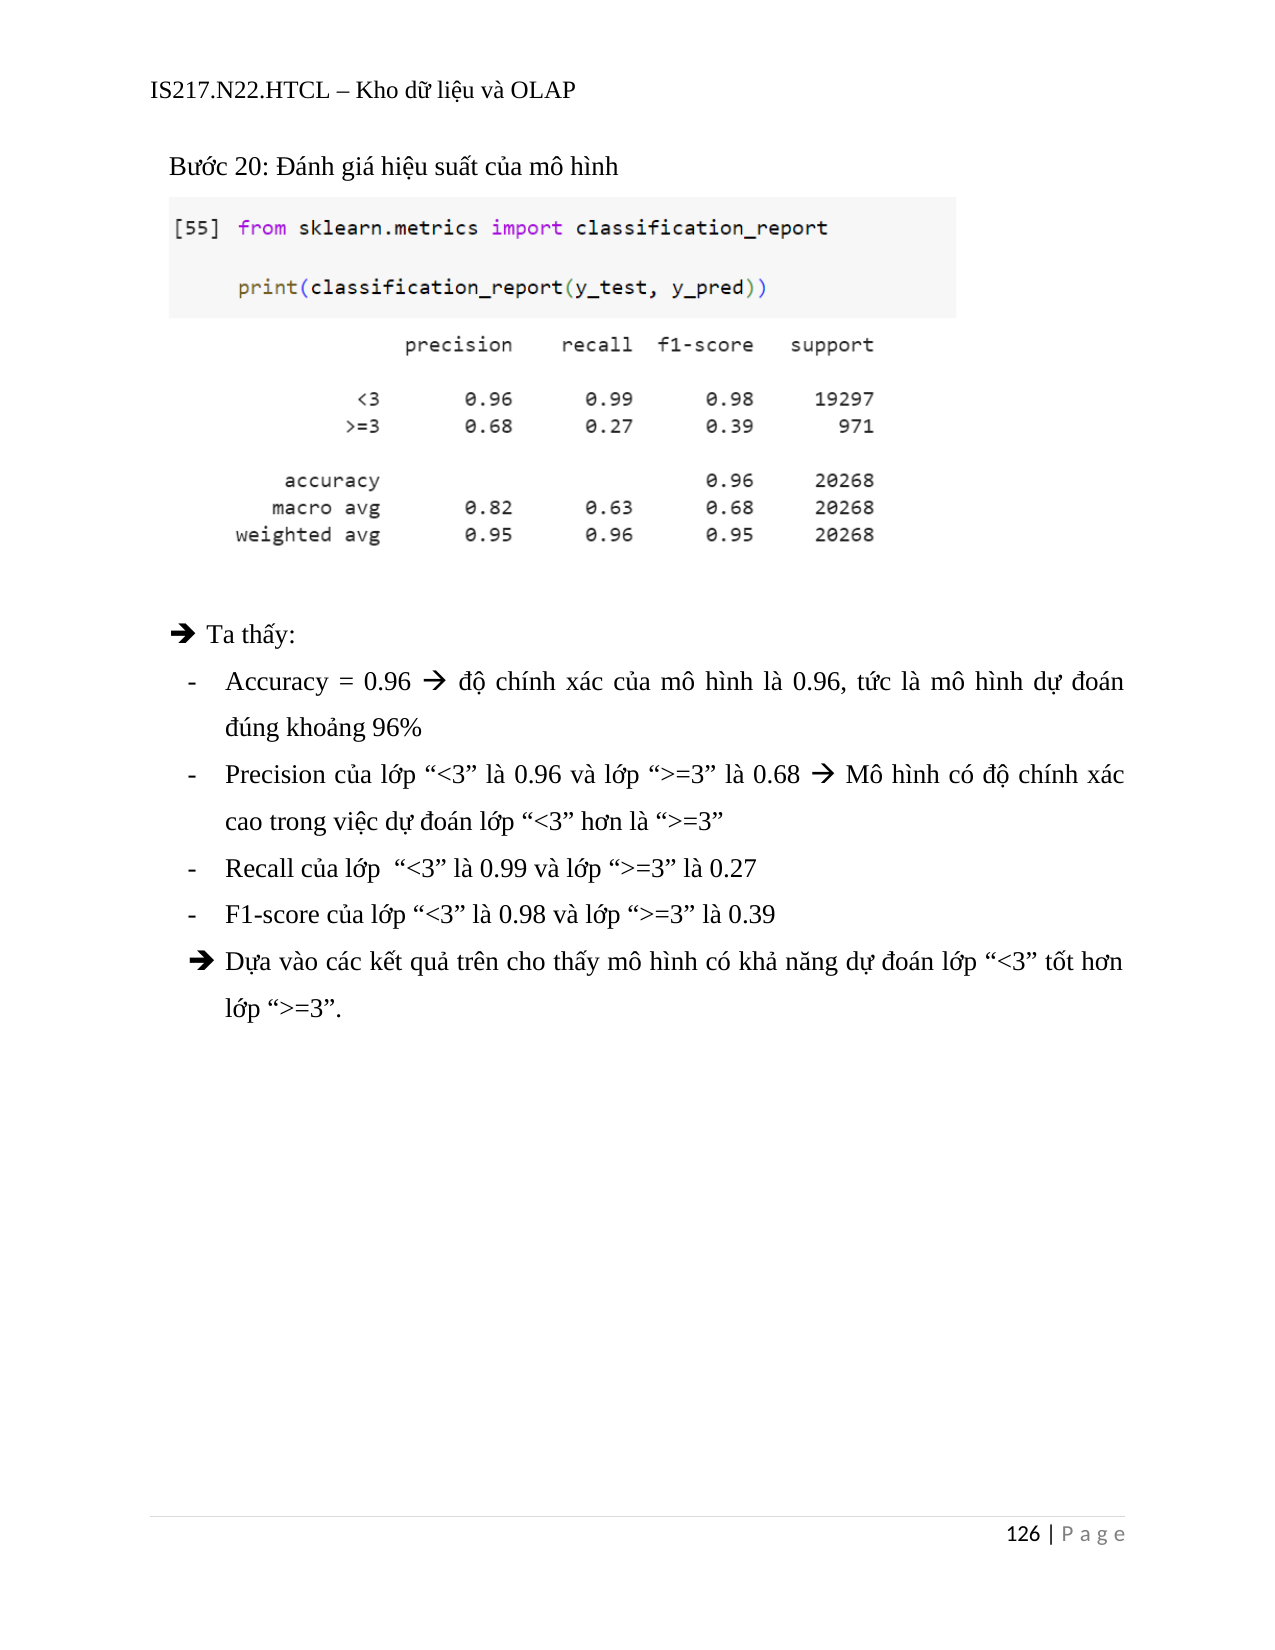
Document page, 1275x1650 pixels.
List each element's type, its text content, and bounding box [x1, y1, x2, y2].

list Precision của lớp “<3” là 0.96 và lớp “>=3” là 0.68 Mô hình có độ chính xác cao trong việc dự đoán lớp “<3” hơn là “>=3” [187, 758, 1125, 836]
list Recall của lớp “<3” là 0.99 và lớp “>=3” là 0.27 [187, 852, 1125, 883]
list Ta thấy: [169, 618, 1125, 649]
list Dựa vào các kết quả trên cho thấy mô hình có khả năng dự đoán lớp “<3” tốt hơn lớp “>=3”. [187, 945, 1125, 1023]
list Bước 20: Đánh giá hiệu suất của mô hình [169, 150, 1125, 181]
list Accuracy = 0.96 độ chính xác của mô hình là 0.96, tức là mô hình dự đoán đúng khoảng 96% [187, 665, 1125, 743]
list F1-score của lớp “<3” là 0.98 và lớp “>=3” là 0.39 [187, 898, 1125, 929]
picture [168, 196, 957, 604]
